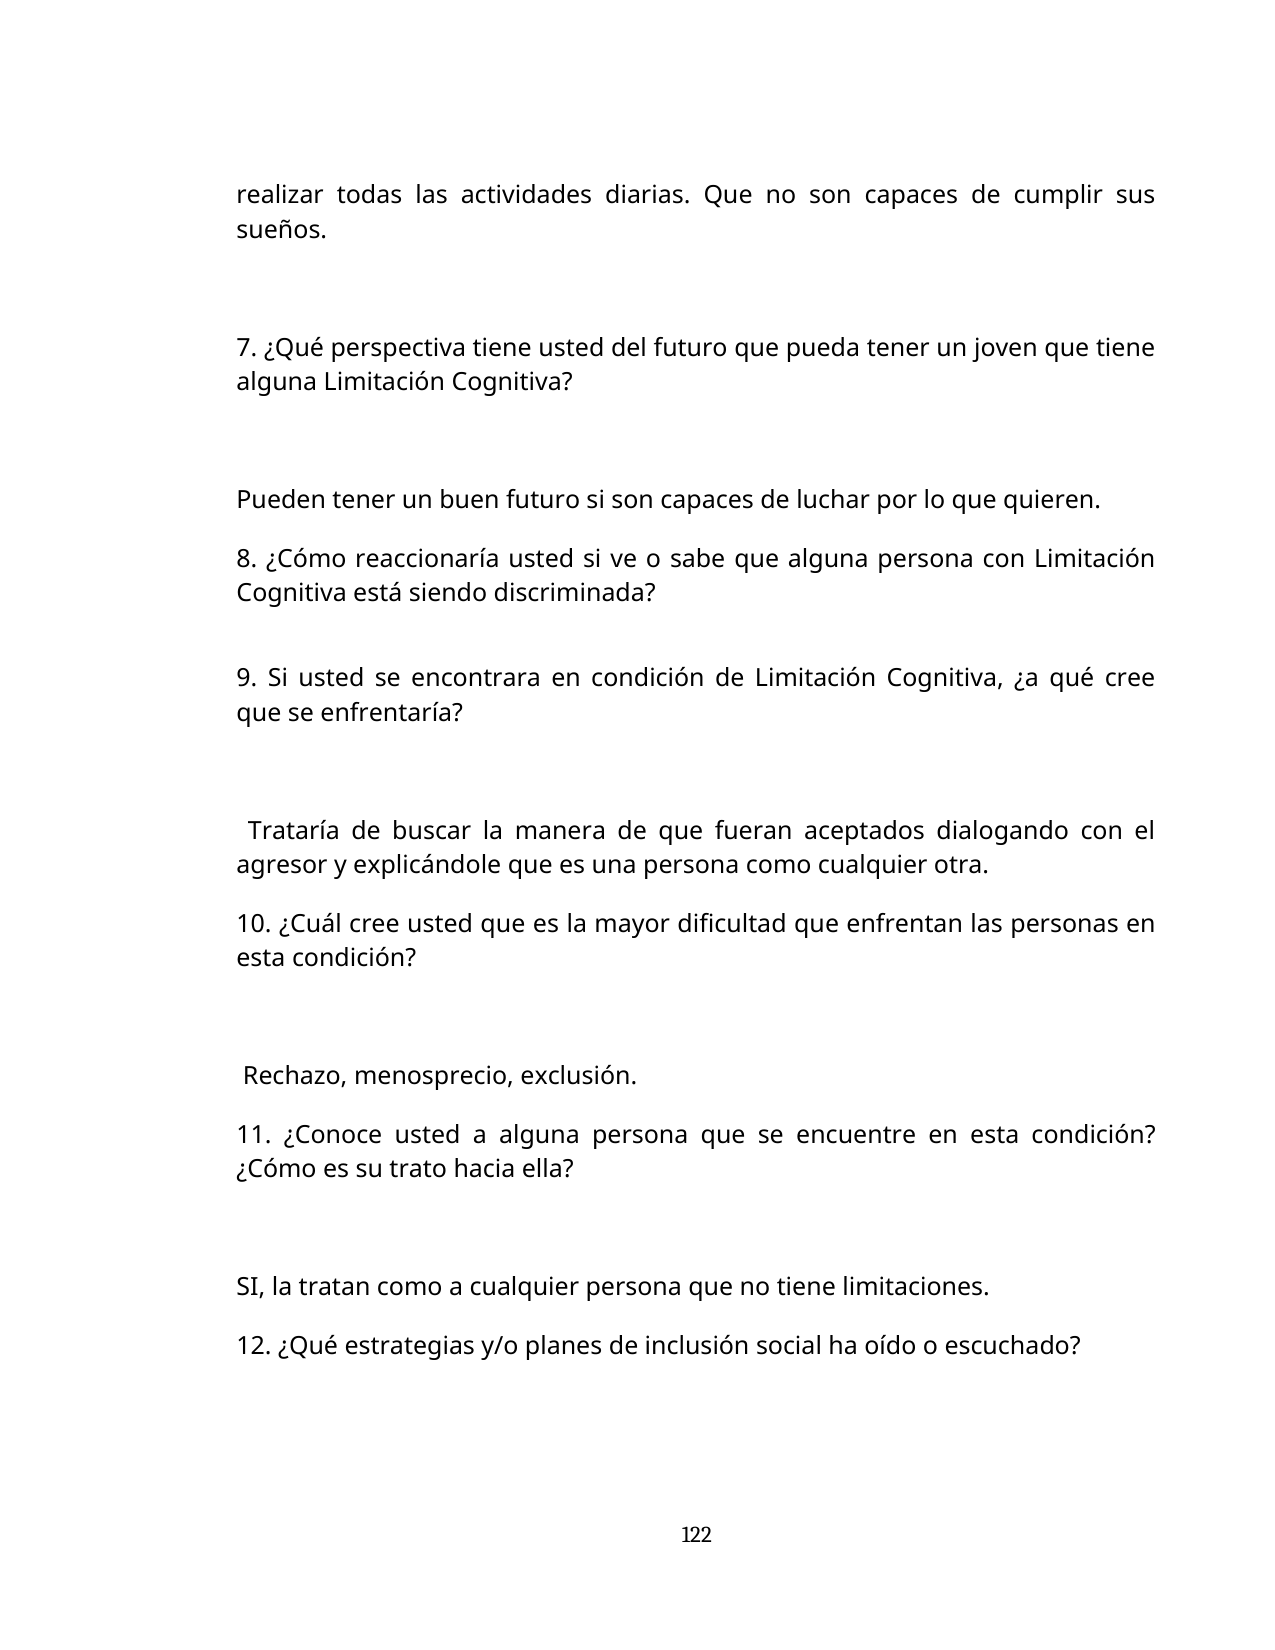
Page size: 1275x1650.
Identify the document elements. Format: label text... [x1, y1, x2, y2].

text 12. ¿Qué estrategias y/o planes de inclusión social ha oído o escuchado? [236, 1328, 1157, 1362]
text 10. ¿Cuál cree usted que es la mayor dificultad que enfrentan las personas en esta condición? [236, 905, 1157, 973]
text Trataría de buscar la manera de que fueran aceptados dialogando con el agresor y explicándole que es una persona como cualquier otra. [236, 812, 1157, 880]
text 7. ¿Qué perspectiva tiene usted del futuro que pueda tener un joven que tiene alguna Limitación Cognitiva? [236, 329, 1157, 397]
text Rechazo, menosprecio, exclusión. [236, 1058, 1157, 1092]
text SI, la tratan como a cualquier persona que no tiene limitaciones. [236, 1269, 1157, 1303]
text 8. ¿Cómo reaccionaría usted si ve o sabe que alguna persona con Limitación Cognitiva está siendo discriminada? [236, 541, 1157, 609]
text Pueden tener un buen futuro si son capaces de luchar por lo que quieren. [236, 482, 1157, 516]
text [236, 177, 1157, 245]
text 11. ¿Conoce usted a alguna persona que se encuentre en esta condición? ¿Cómo es su trato hacia ella? [236, 1117, 1157, 1185]
text 9. Si usted se encontrara en condición de Limitación Cognitiva, ¿a qué cree que se enfrentaría? [236, 660, 1157, 728]
